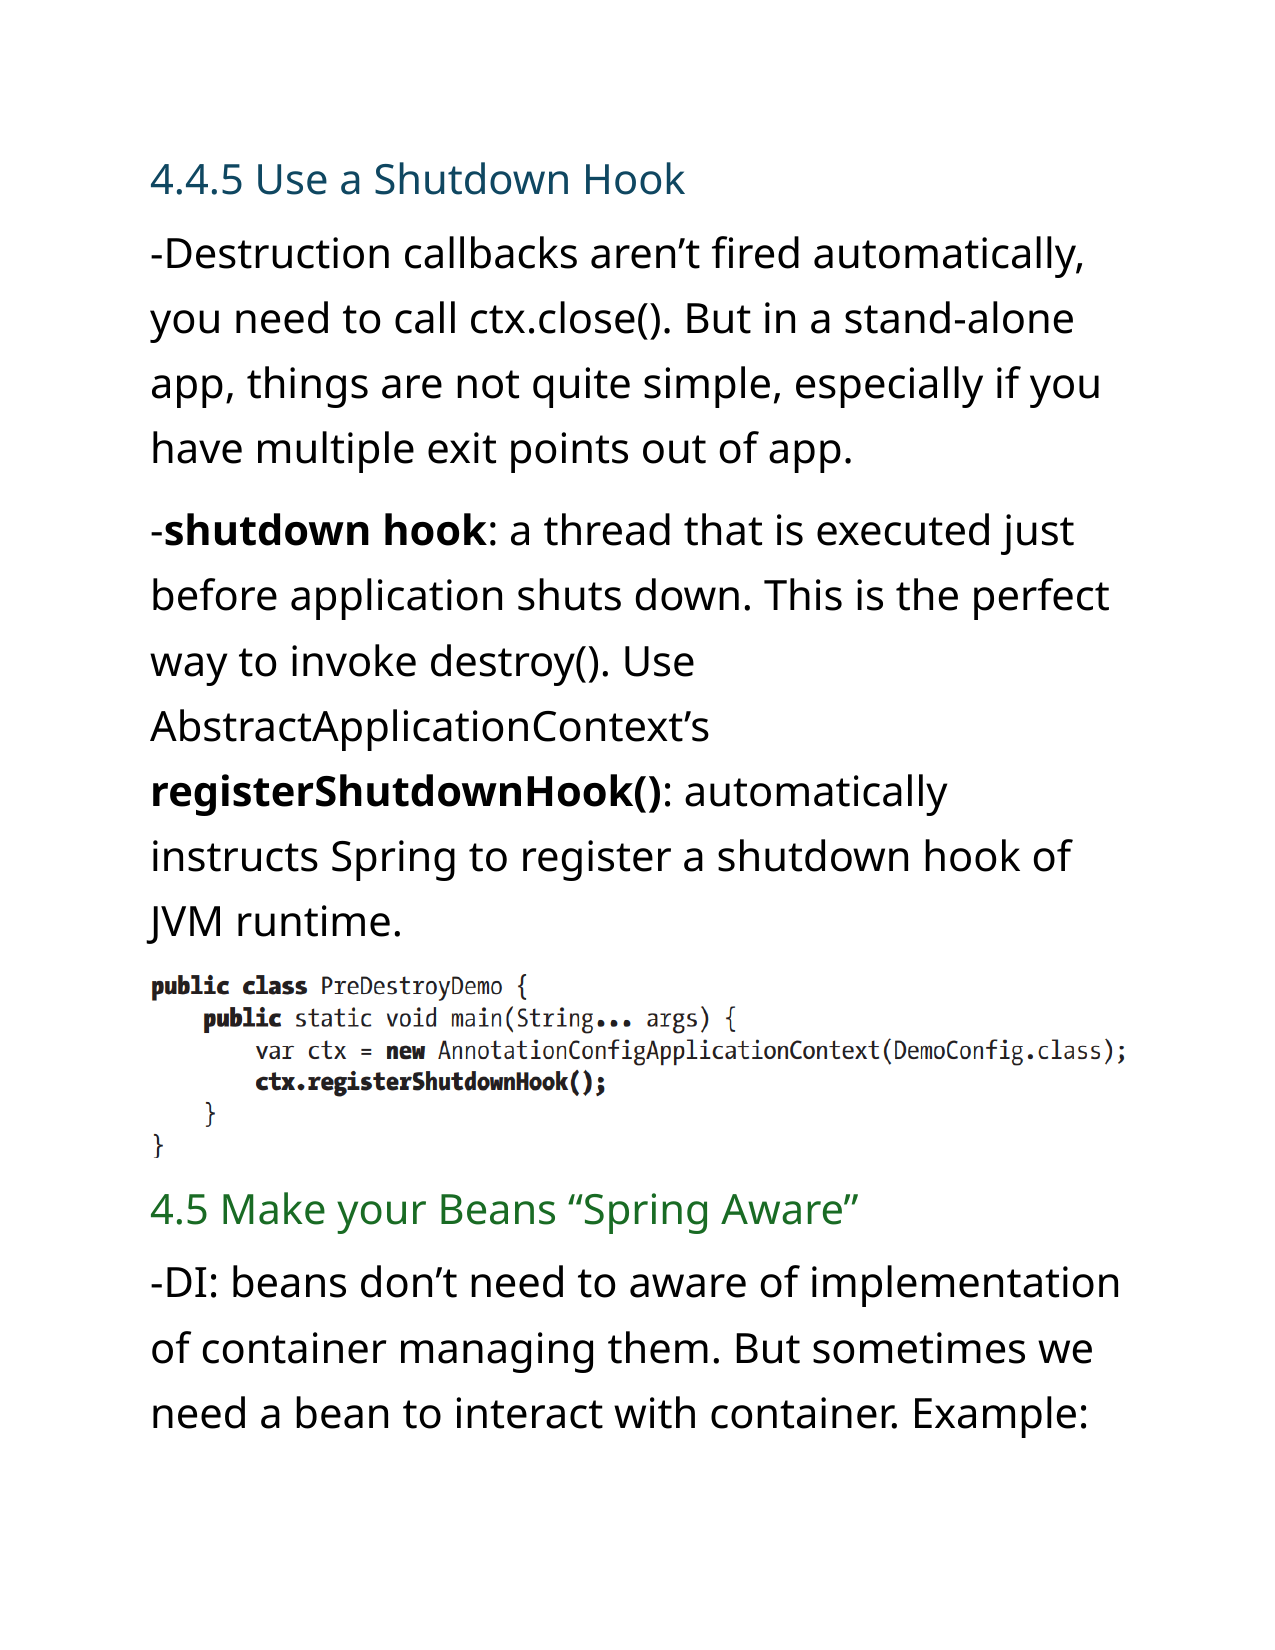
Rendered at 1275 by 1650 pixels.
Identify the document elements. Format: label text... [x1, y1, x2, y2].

text -Destruction callbacks aren’t fired automatically, you need to call ctx.close(). But in a stand-alone app, things are not quite simple, especially if you have multiple exit points out of app. [150, 223, 1125, 476]
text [150, 1253, 1125, 1441]
text -shutdown hook: a thread that is executed just before application shuts down. This is the perfect way to invoke destroy(). Use AbstractApplicationContext’s registerShutdownHook(): automatically instructs Spring to register a shutdown hook of JVM runtime. [150, 501, 1125, 949]
subtitle 4.4.5 Use a Shutdown Hook [150, 150, 1125, 207]
subtitle 4.5 Make your Beans “Spring Aware” [150, 1180, 1125, 1237]
picture [150, 974, 1125, 1158]
